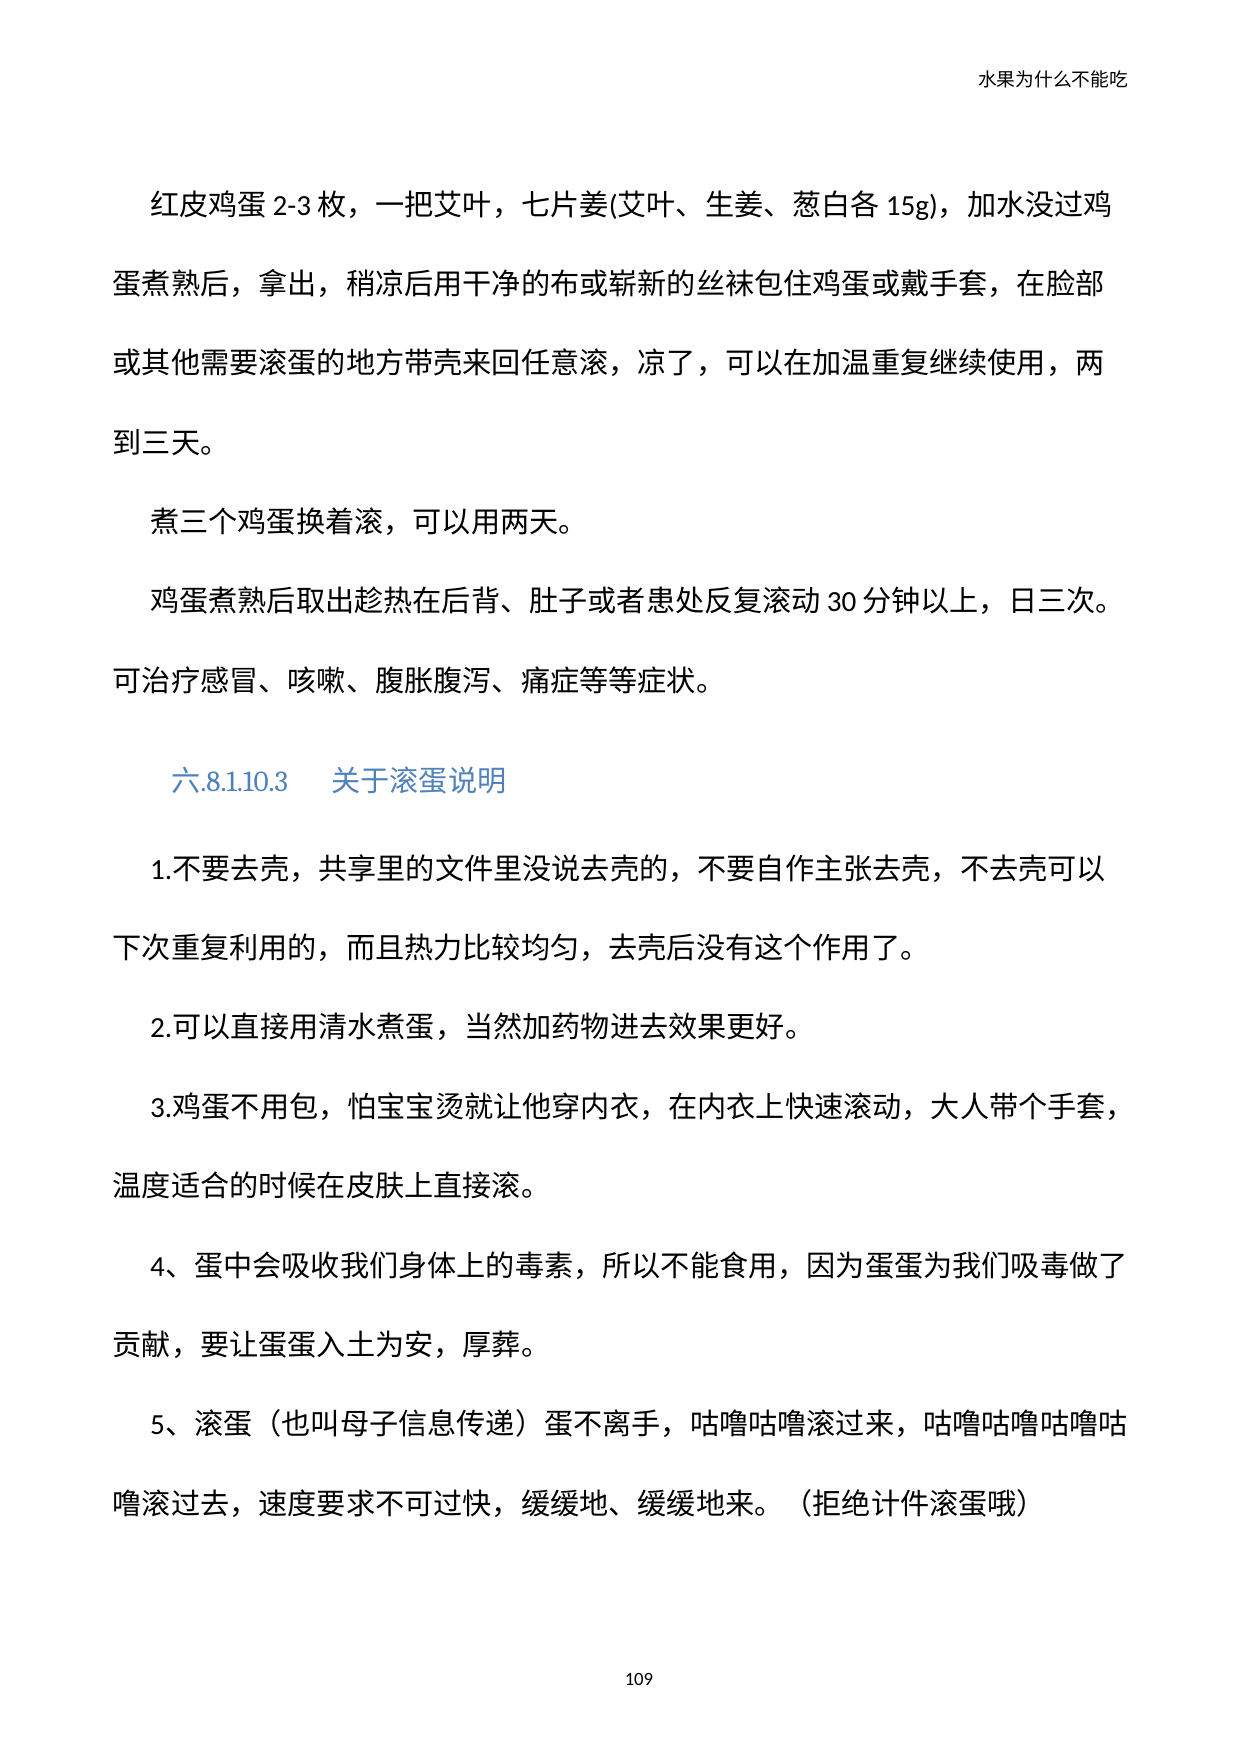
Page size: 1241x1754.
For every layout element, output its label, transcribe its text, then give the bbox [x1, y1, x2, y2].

text 鸡蛋煮熟后取出趁热在后背、肚子或者患处反复滚动30分钟以上，日三次。可治疗感冒、咳嗽、腹胀腹泻、痛症等等症状。 [112, 559, 1128, 718]
subtitle 关于滚蛋说明 [112, 739, 1128, 818]
text 煮三个鸡蛋换着滚，可以用两天。 [112, 480, 1128, 559]
text 4、蛋中会吸收我们身体上的毒素，所以不能食用，因为蛋蛋为我们吸毒做了贡献，要让蛋蛋入土为安，厚葬。 [112, 1224, 1128, 1382]
text 红皮鸡蛋2-3枚，一把艾叶，七片姜(艾叶、生姜、葱白各15g)，加水没过鸡蛋煮熟后，拿出，稍凉后用干净的布或崭新的丝袜包住鸡蛋或戴手套，在脸部或其他需要滚蛋的地方带壳来回任意滚，凉了，可以在加温重复继续使用，两到三天。 [112, 163, 1128, 480]
text 1.不要去壳，共享里的文件里没说去壳的，不要自作主张去壳，不去壳可以下次重复利用的，而且热力比较均匀，去壳后没有这个作用了。 [112, 827, 1128, 986]
text 5、滚蛋（也叫母子信息传递）蛋不离手，咕噜咕噜滚过来，咕噜咕噜咕噜咕噜滚过去，速度要求不可过快，缓缓地、缓缓地来。（拒绝计件滚蛋哦） [112, 1382, 1128, 1541]
text 2.可以直接用清水煮蛋，当然加药物进去效果更好。 [112, 986, 1128, 1065]
text 3.鸡蛋不用包，怕宝宝烫就让他穿内衣，在内衣上快速滚动，大人带个手套，温度适合的时候在皮肤上直接滚。 [112, 1065, 1128, 1224]
